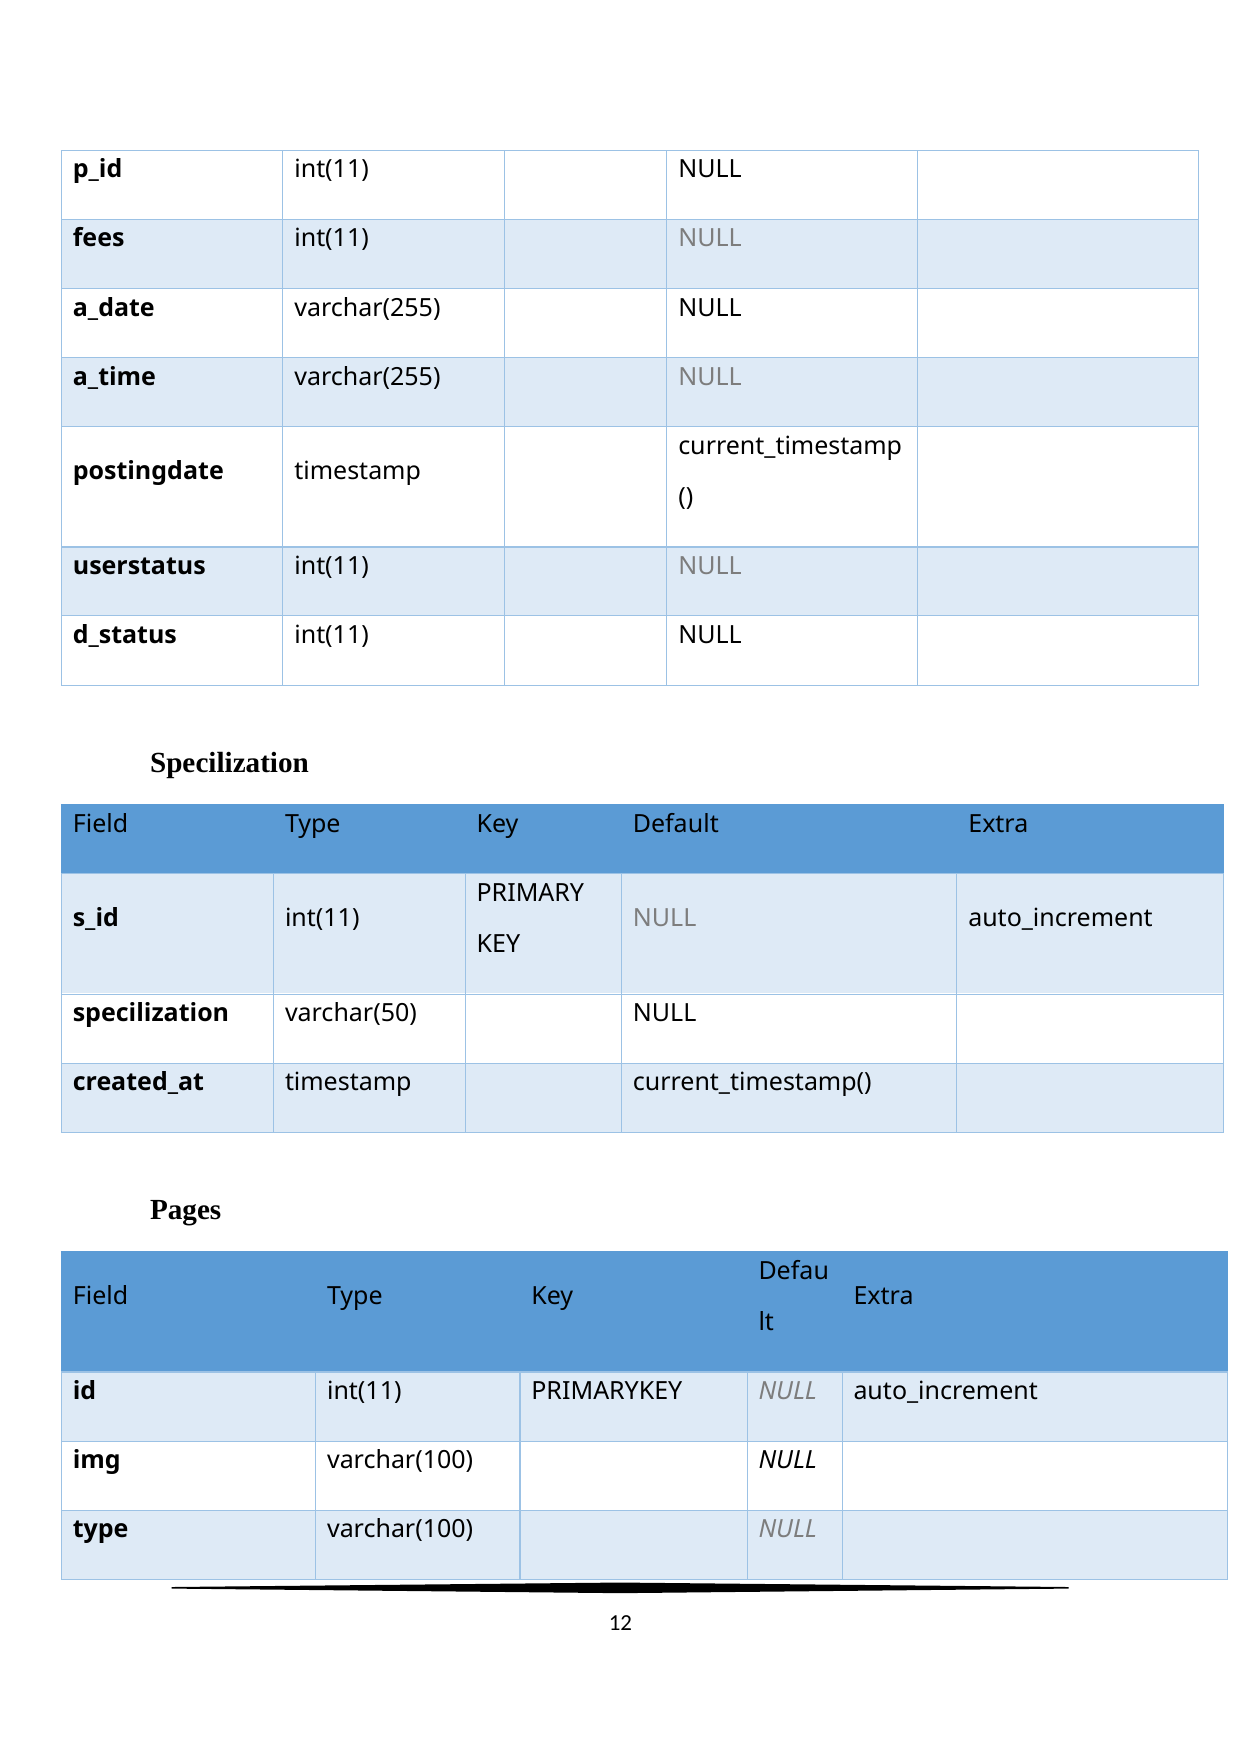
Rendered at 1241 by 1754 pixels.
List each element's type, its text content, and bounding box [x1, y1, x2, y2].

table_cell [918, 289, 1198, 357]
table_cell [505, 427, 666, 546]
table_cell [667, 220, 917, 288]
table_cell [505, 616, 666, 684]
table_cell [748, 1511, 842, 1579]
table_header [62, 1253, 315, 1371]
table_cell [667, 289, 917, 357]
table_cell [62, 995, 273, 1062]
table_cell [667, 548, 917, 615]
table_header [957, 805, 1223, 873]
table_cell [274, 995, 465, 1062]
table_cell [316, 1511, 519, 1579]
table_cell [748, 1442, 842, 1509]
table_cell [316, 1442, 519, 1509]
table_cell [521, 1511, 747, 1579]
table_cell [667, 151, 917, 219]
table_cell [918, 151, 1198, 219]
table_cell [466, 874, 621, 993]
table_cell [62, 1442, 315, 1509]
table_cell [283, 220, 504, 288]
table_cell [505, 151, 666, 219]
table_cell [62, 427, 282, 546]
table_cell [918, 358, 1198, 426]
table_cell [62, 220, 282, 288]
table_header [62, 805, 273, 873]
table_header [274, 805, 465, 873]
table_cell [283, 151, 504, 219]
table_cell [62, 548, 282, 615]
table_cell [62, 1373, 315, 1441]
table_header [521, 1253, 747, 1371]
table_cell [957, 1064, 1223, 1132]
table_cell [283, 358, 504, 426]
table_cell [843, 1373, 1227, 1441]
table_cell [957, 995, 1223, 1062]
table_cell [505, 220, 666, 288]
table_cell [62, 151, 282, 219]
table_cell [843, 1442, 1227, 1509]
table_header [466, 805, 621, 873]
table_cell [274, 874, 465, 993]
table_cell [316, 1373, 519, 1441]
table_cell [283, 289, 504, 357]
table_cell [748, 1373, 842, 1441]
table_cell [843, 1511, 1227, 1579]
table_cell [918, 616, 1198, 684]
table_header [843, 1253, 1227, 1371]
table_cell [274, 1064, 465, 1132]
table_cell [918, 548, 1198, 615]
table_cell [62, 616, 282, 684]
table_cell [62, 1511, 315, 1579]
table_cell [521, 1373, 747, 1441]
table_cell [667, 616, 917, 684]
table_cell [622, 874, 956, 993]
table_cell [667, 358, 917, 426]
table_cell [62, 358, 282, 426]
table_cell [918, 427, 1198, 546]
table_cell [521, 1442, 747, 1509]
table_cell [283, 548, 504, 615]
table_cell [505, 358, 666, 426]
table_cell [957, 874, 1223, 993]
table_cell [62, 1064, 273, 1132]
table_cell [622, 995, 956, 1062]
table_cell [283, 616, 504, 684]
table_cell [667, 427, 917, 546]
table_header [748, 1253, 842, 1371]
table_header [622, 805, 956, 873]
text Pages [150, 1192, 1090, 1226]
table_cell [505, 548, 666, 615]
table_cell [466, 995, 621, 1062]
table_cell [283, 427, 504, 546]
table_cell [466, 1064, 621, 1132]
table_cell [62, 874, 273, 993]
text Specilization [150, 745, 1090, 778]
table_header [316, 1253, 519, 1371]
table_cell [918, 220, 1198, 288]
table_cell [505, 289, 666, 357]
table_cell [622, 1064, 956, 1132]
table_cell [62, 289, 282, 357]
